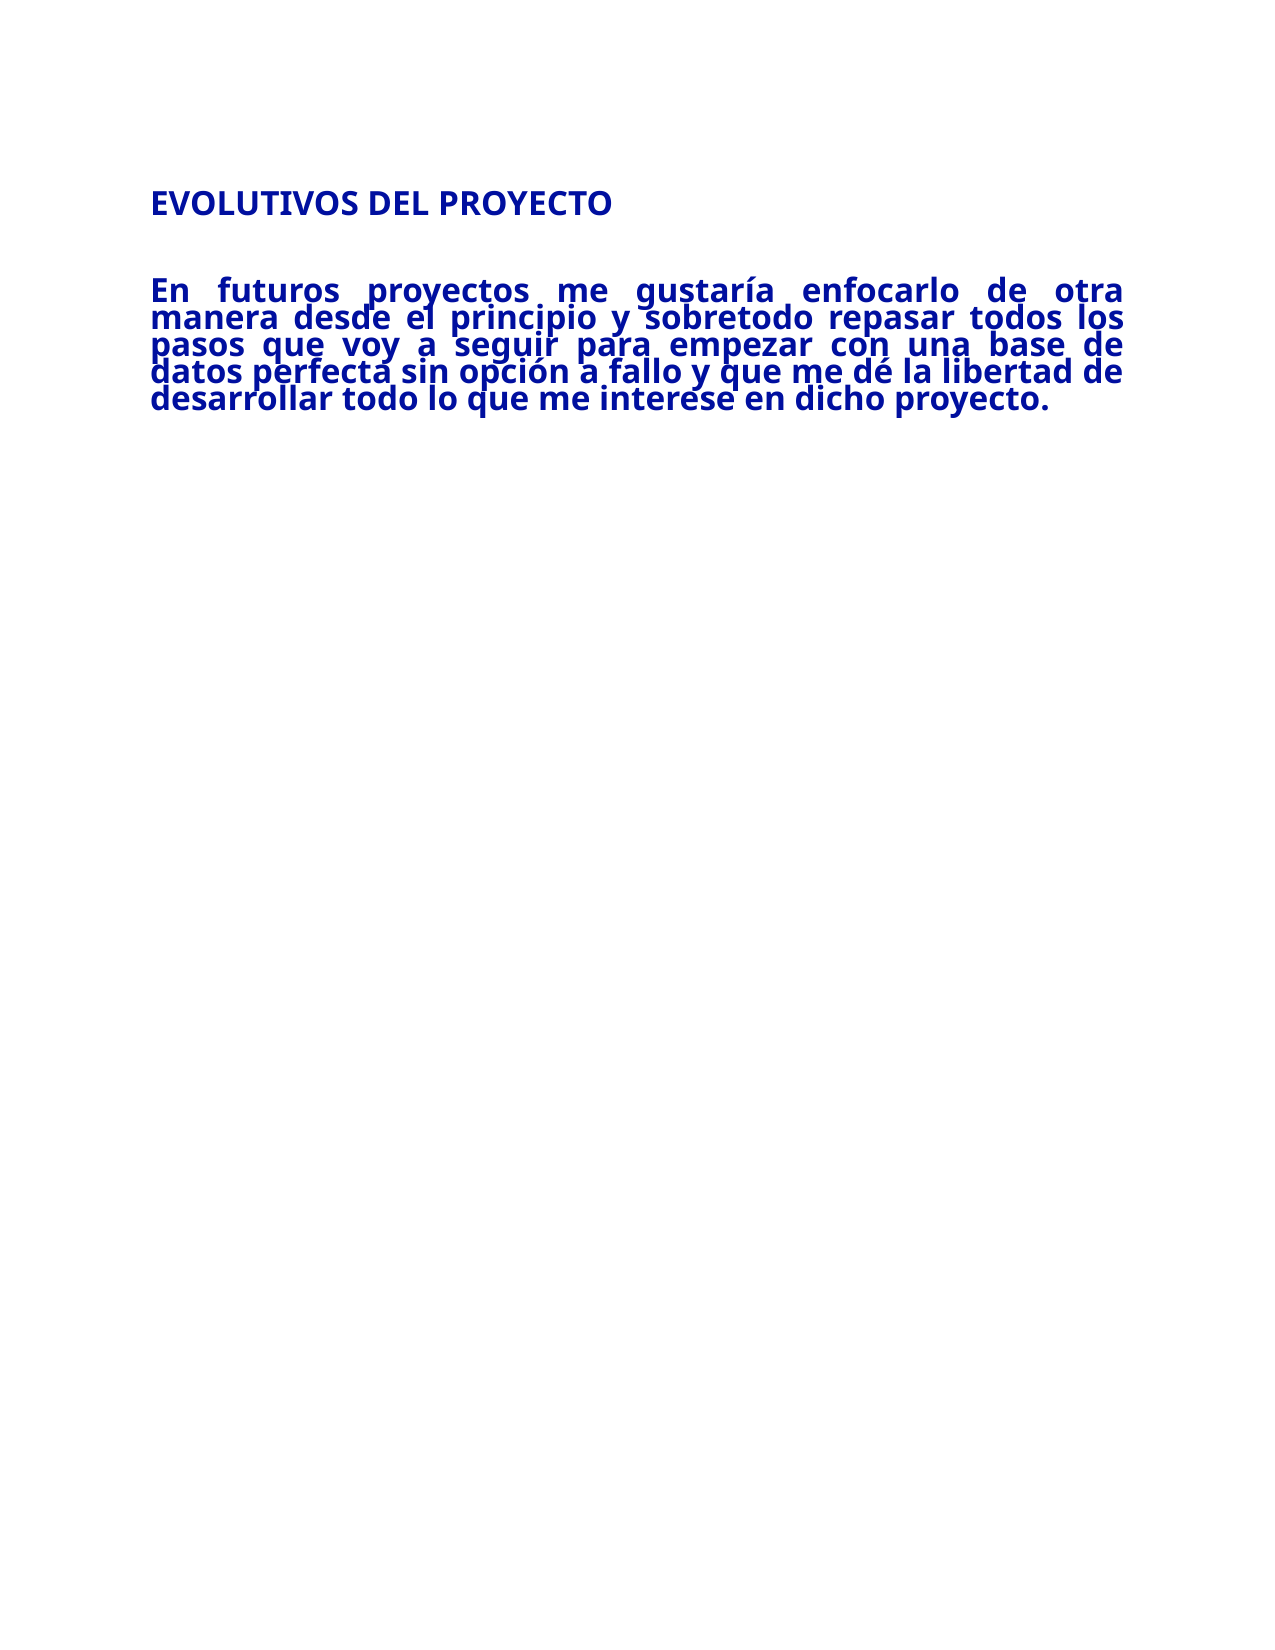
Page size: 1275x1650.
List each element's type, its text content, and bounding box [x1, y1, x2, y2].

text EVOLUTIVOS DEL PROYECTO [150, 194, 1125, 221]
text En futuros proyectos me gustaría enfocarlo de otra manera desde el principio y sobretodo repasar todos los pasos que voy a seguir para empezar con una base de datos perfecta sin opción a fallo y que me dé la libertad de desarrollar todo lo que me interese en dicho proyecto. [150, 281, 1125, 416]
